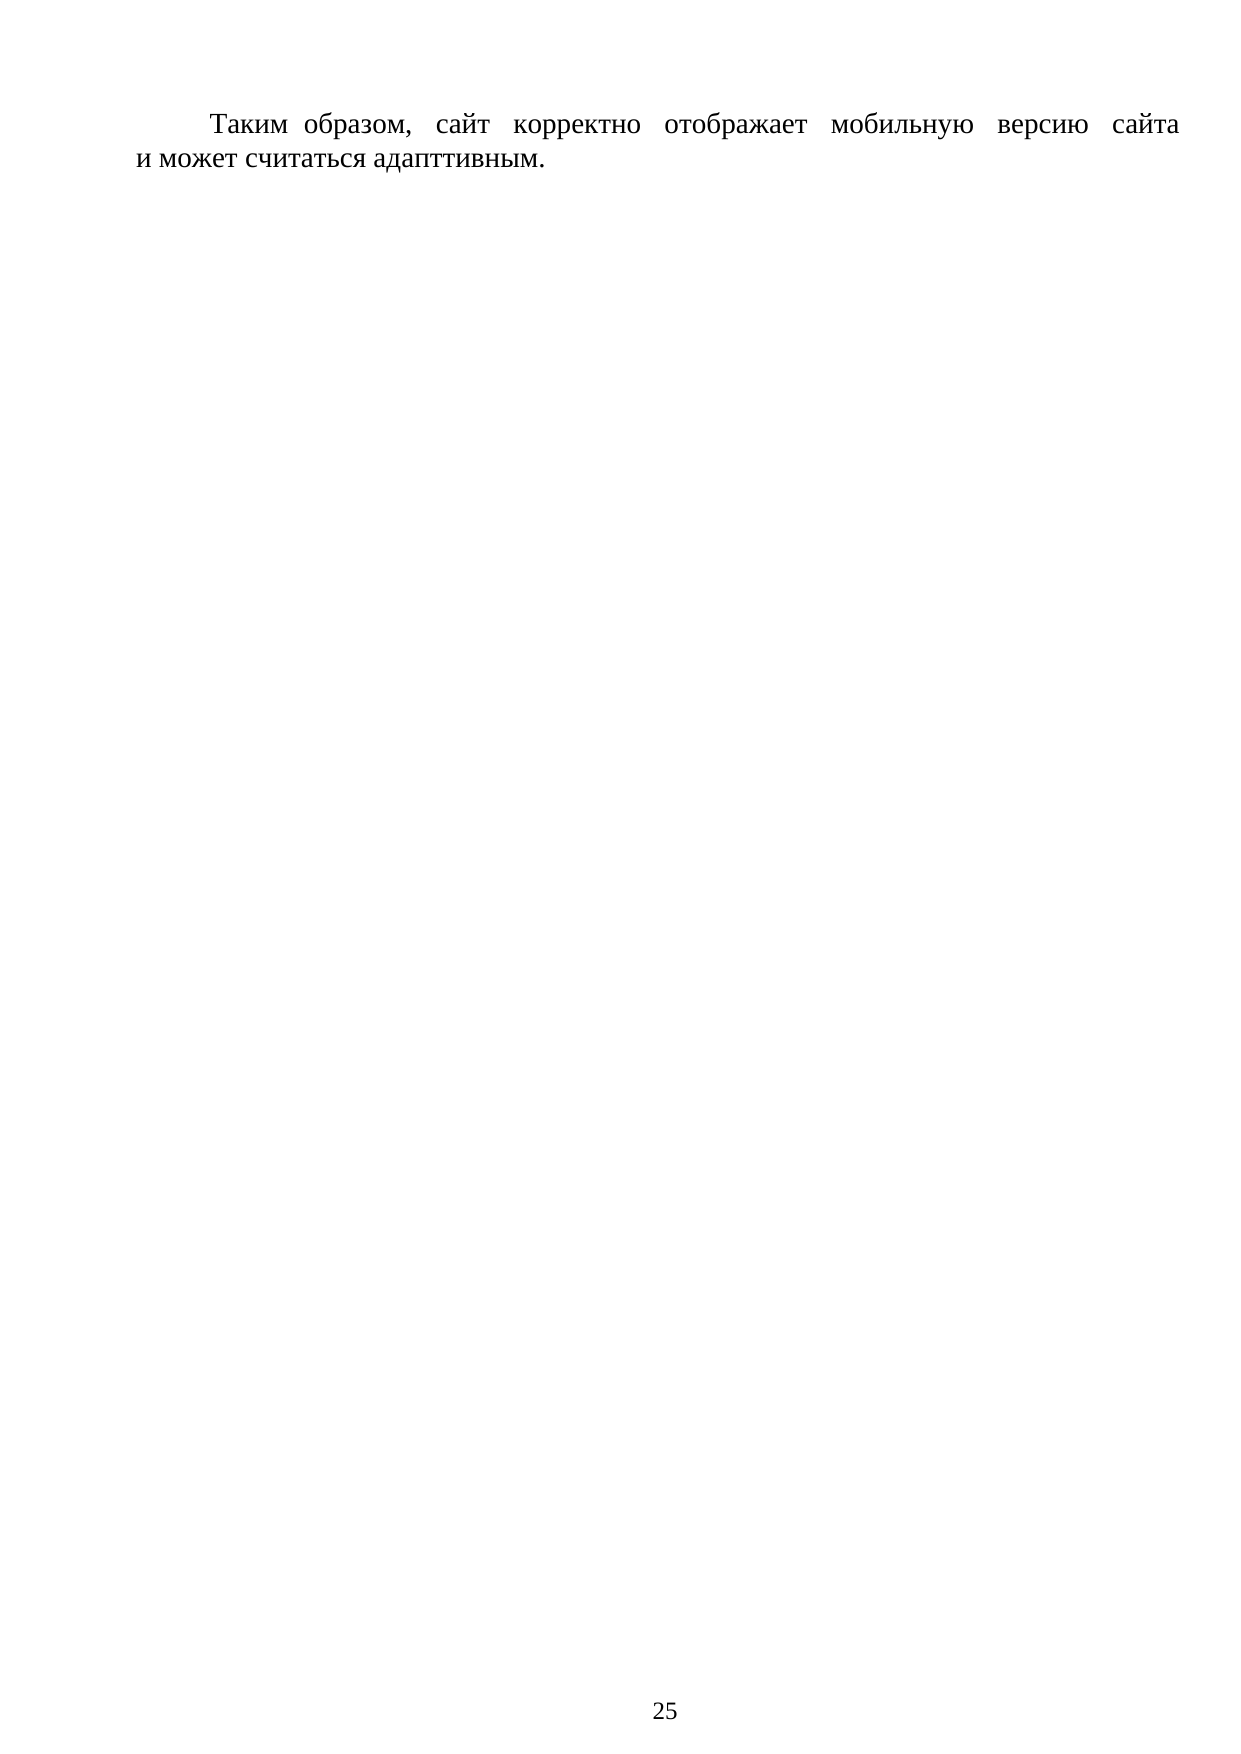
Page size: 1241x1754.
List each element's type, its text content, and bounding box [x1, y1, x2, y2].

text Таким образом, сайт корректно отображает мобильную версию сайта и может считаться адапттивным. [136, 106, 1182, 173]
